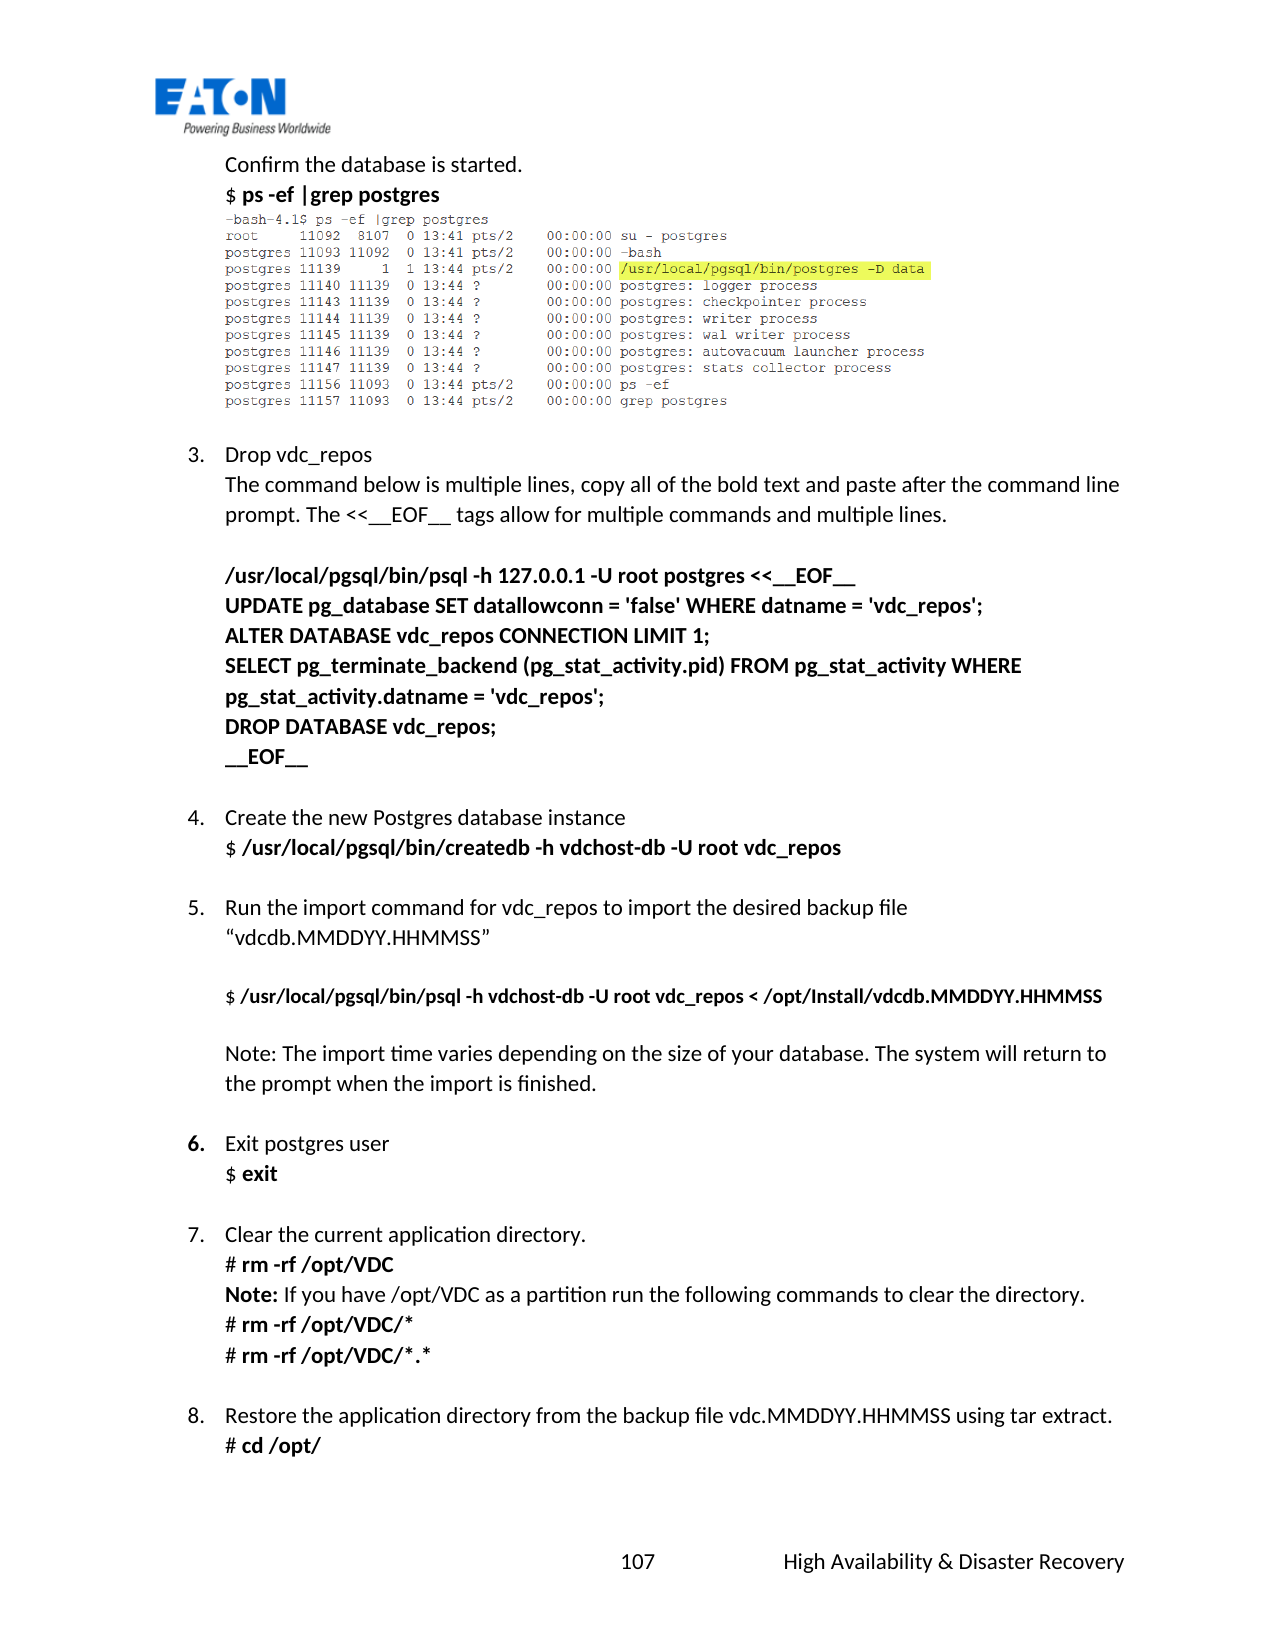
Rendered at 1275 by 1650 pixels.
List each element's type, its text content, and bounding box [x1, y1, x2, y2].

picture [225, 210, 949, 408]
list Run the import command for vdc_repos to import the desired backup file “vdcdb.MMDDYY.HHMMSS” $ /usr/local/pgsql/bin/psql -h vdchost-db -U root vdc_repos < /opt/Install/vdcdb.MMDDYY.HHMMSS Note: The import time varies depending on the size of your database. The system will return to the prompt when the import is finished. [187, 893, 1125, 1127]
list Drop vdc_repos The command below is multiple lines, copy all of the bold text and paste after the command line prompt. The <<__EOF__ tags allow for multiple commands and multiple lines. /usr/local/pgsql/bin/psql -h 127.0.0.1 -U root postgres <<__EOF__ UPDATE pg_database SET datallowconn = 'false' WHERE datname = 'vdc_repos'; ALTER DATABASE vdc_repos CONNECTION LIMIT 1; SELECT pg_terminate_backend (pg_stat_activity.pid) FROM pg_stat_activity WHERE pg_stat_activity.datname = 'vdc_repos'; DROP DATABASE vdc_repos; __EOF__ [187, 440, 1125, 801]
picture [150, 75, 337, 140]
list Restore the application directory from the backup file vdc.MMDDYY.HHMMSS using tar extract. # cd /opt/ # tar -xvf /opt/Install/vdc.MMDDYY.HHMMSS [187, 1401, 1125, 1459]
list Create the new Postgres database instance $ /usr/local/pgsql/bin/createdb -h vdchost-db -U root vdc_repos [187, 803, 1125, 891]
list Clear the current application directory. # rm -rf /opt/VDC Note: If you have /opt/VDC as a partition run the following commands to clear the directory. # rm -rf /opt/VDC/* # rm -rf /opt/VDC/*.* [187, 1220, 1125, 1399]
list Exit postgres user $ exit [187, 1129, 1125, 1218]
